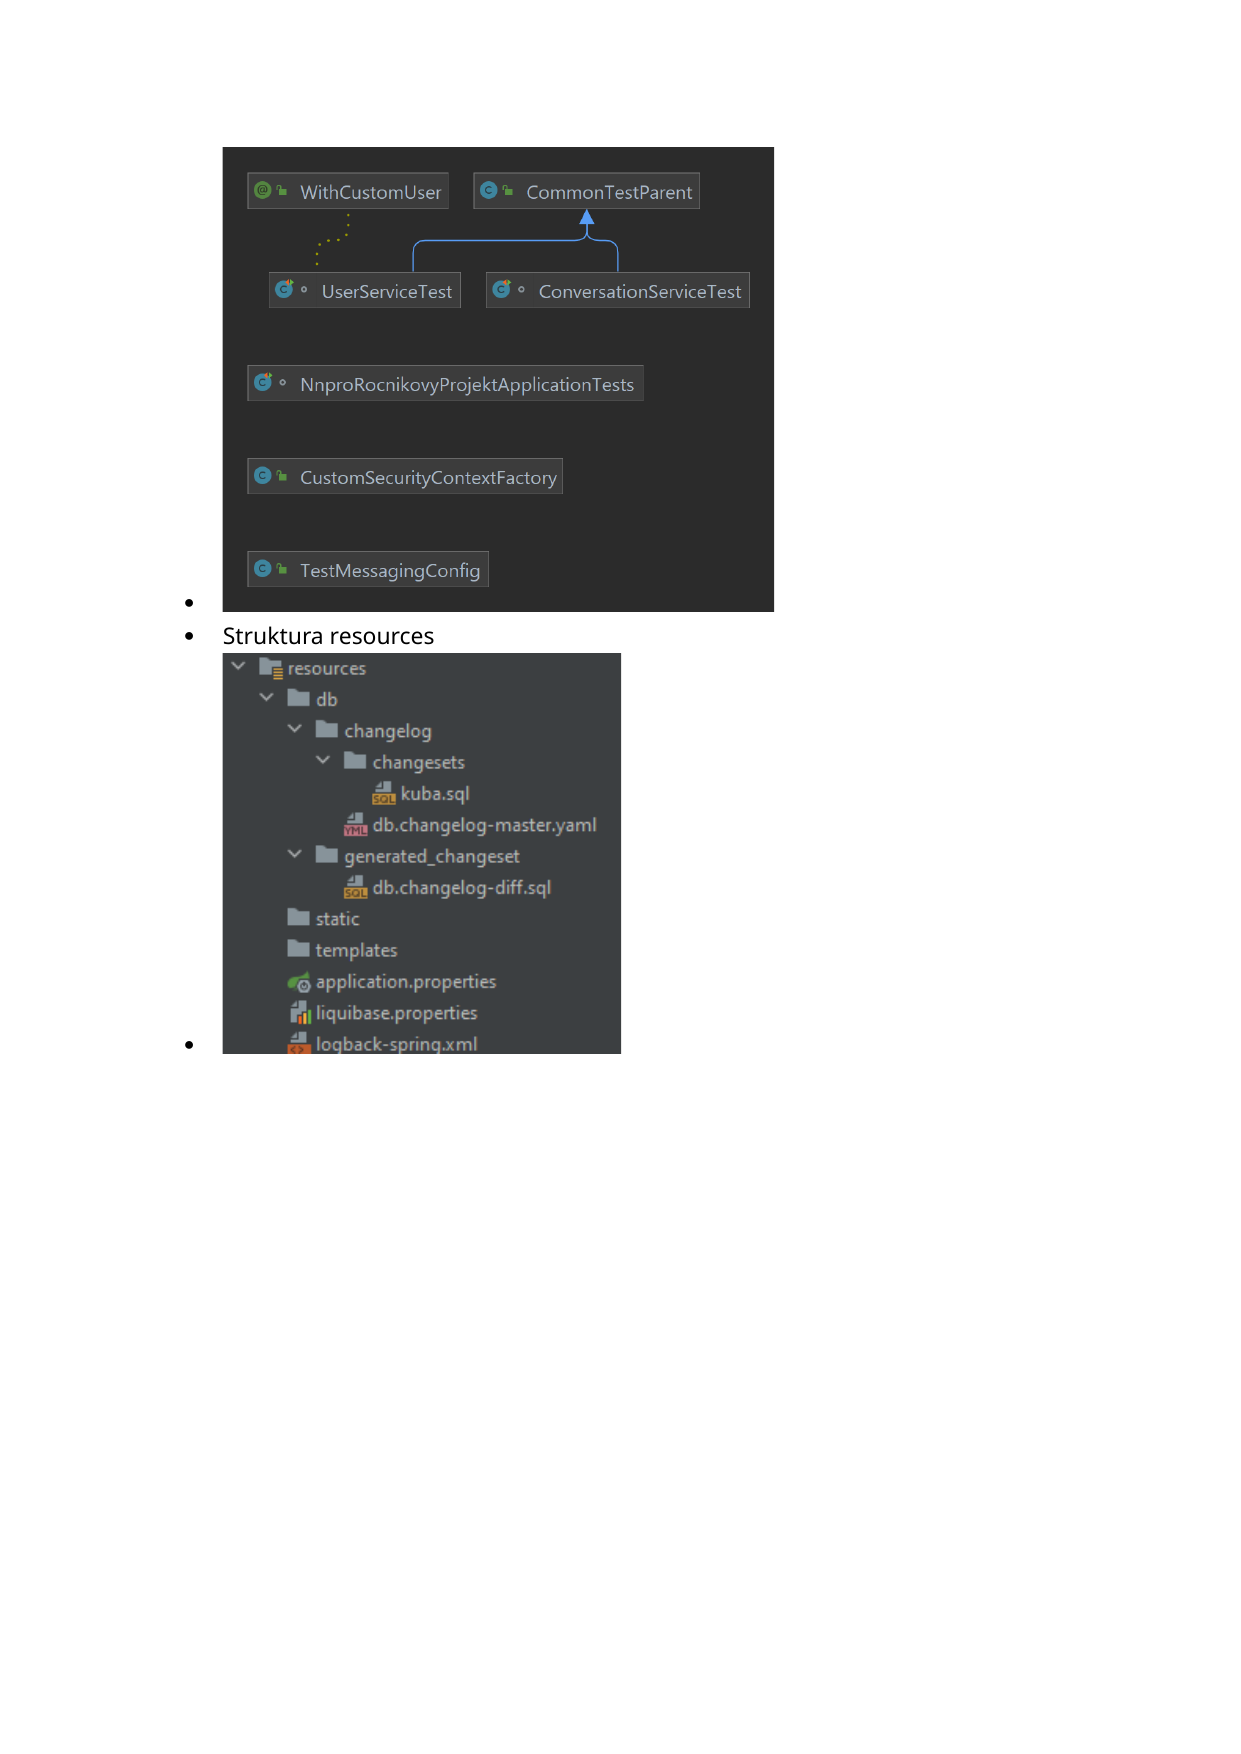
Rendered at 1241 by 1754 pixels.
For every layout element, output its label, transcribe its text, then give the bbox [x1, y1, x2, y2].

picture [222, 147, 775, 612]
picture [222, 653, 622, 1054]
text Struktura resources [185, 620, 1093, 651]
